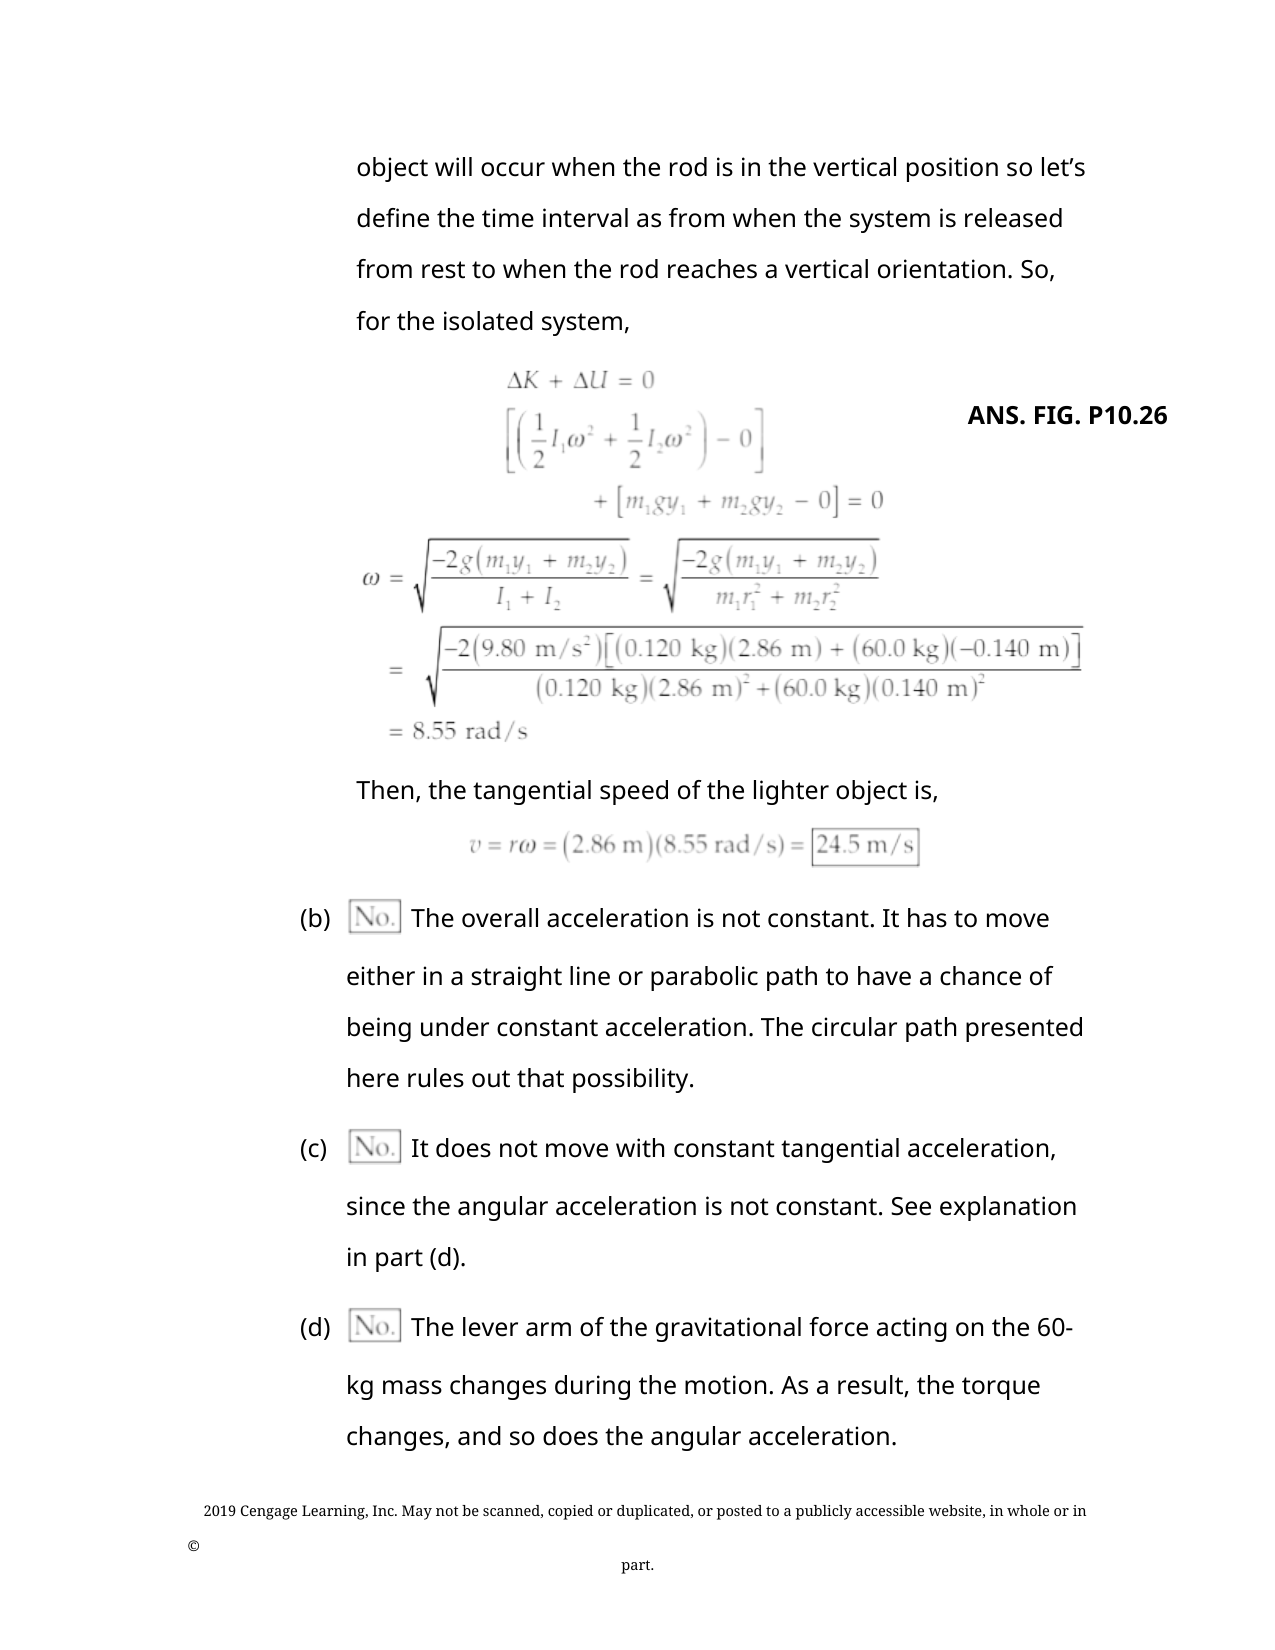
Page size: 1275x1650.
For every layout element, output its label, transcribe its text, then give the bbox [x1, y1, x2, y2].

text (d) The lever arm of the gravitational force acting on the 60-kg mass changes during the motion. As a result, the torque changes, and so does the angular acceleration. [300, 1303, 1087, 1452]
text Then, the tangential speed of the lighter object is, [300, 773, 1087, 807]
text (b) The overall acceleration is not constant. It has to move either in a straight line or parabolic path to have a chance of being under constant acceleration. The circular path presented here rules out that possibility. [300, 894, 1087, 1095]
text (c) It does not move with constant tangential acceleration, since the angular acceleration is not constant. See explanation in part (d). [300, 1124, 1087, 1273]
